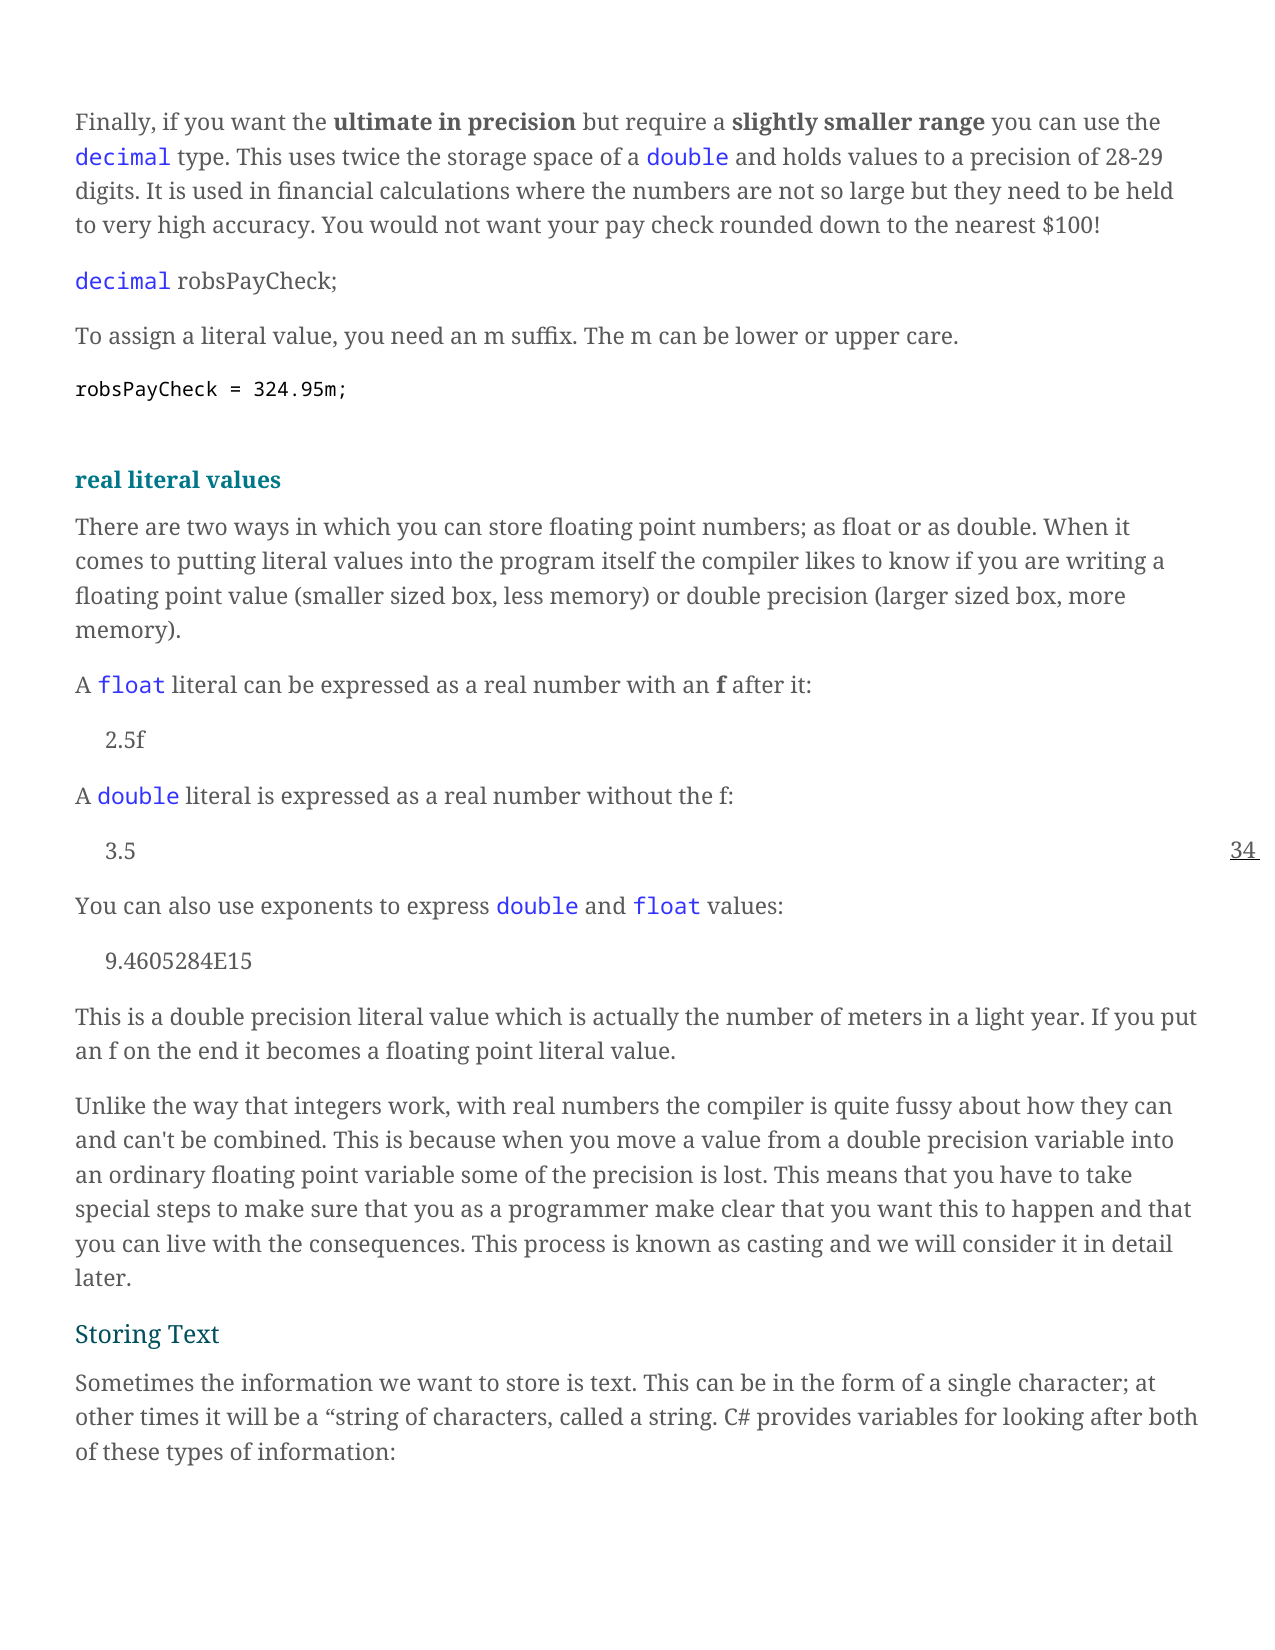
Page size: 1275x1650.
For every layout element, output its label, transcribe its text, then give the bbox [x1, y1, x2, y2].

text This is a double precision literal value which is actually the number of meters in a light year. If you put an f on the end it becomes a floating point literal value. [75, 1000, 1200, 1066]
text You can also use exponents to express double and float values: [75, 890, 1200, 921]
text A float literal can be expressed as a real number with an f after it: [75, 669, 1200, 700]
text Sometimes the information we want to store is text. This can be in the form of a single character; at other times it will be a “string of characters, called a string. C# provides variables for looking after both of these types of information: [75, 1367, 1200, 1467]
subtitle real literal values [75, 464, 1200, 495]
text To assign a literal value, you need an m suffix. The m can be lower or upper care. [75, 320, 1200, 351]
subtitle Storing Text [75, 1317, 1200, 1351]
text decimal robsPayCheck; [75, 264, 1200, 296]
text 2.5f [75, 724, 1200, 756]
text There are two ways in which you can store floating point numbers; as float or as double. When it comes to putting literal values into the program itself the compiler likes to know if you are writing a floating point value (smaller sized box, less memory) or double precision (larger sized box, more memory). [75, 511, 1200, 645]
text Finally, if you want the ultimate in precision but require a slightly smaller range you can use the decimal type. This uses twice the storage space of a double and holds values to a precision of 28-29 digits. It is used in financial calculations where the numbers are not so large but they need to be held to very high accuracy. You would not want your pay check rounded down to the nearest $100! [75, 106, 1200, 241]
text 3.5 [75, 835, 1200, 866]
text robsPayCheck = 324.95m; [75, 375, 1200, 402]
text A double literal is expressed as a real number without the f: [75, 779, 1200, 811]
text Unlike the way that integers work, with real numbers the compiler is quite fussy about how they can and can't be combined. This is because when you move a value from a double precision variable into an ordinary floating point variable some of the precision is lost. This means that you have to take special steps to make sure that you as a programmer make clear that you want this to happen and that you can live with the consequences. This process is known as casting and we will consider it in detail later. [75, 1090, 1200, 1293]
text 9.4605284E15 [75, 945, 1200, 976]
